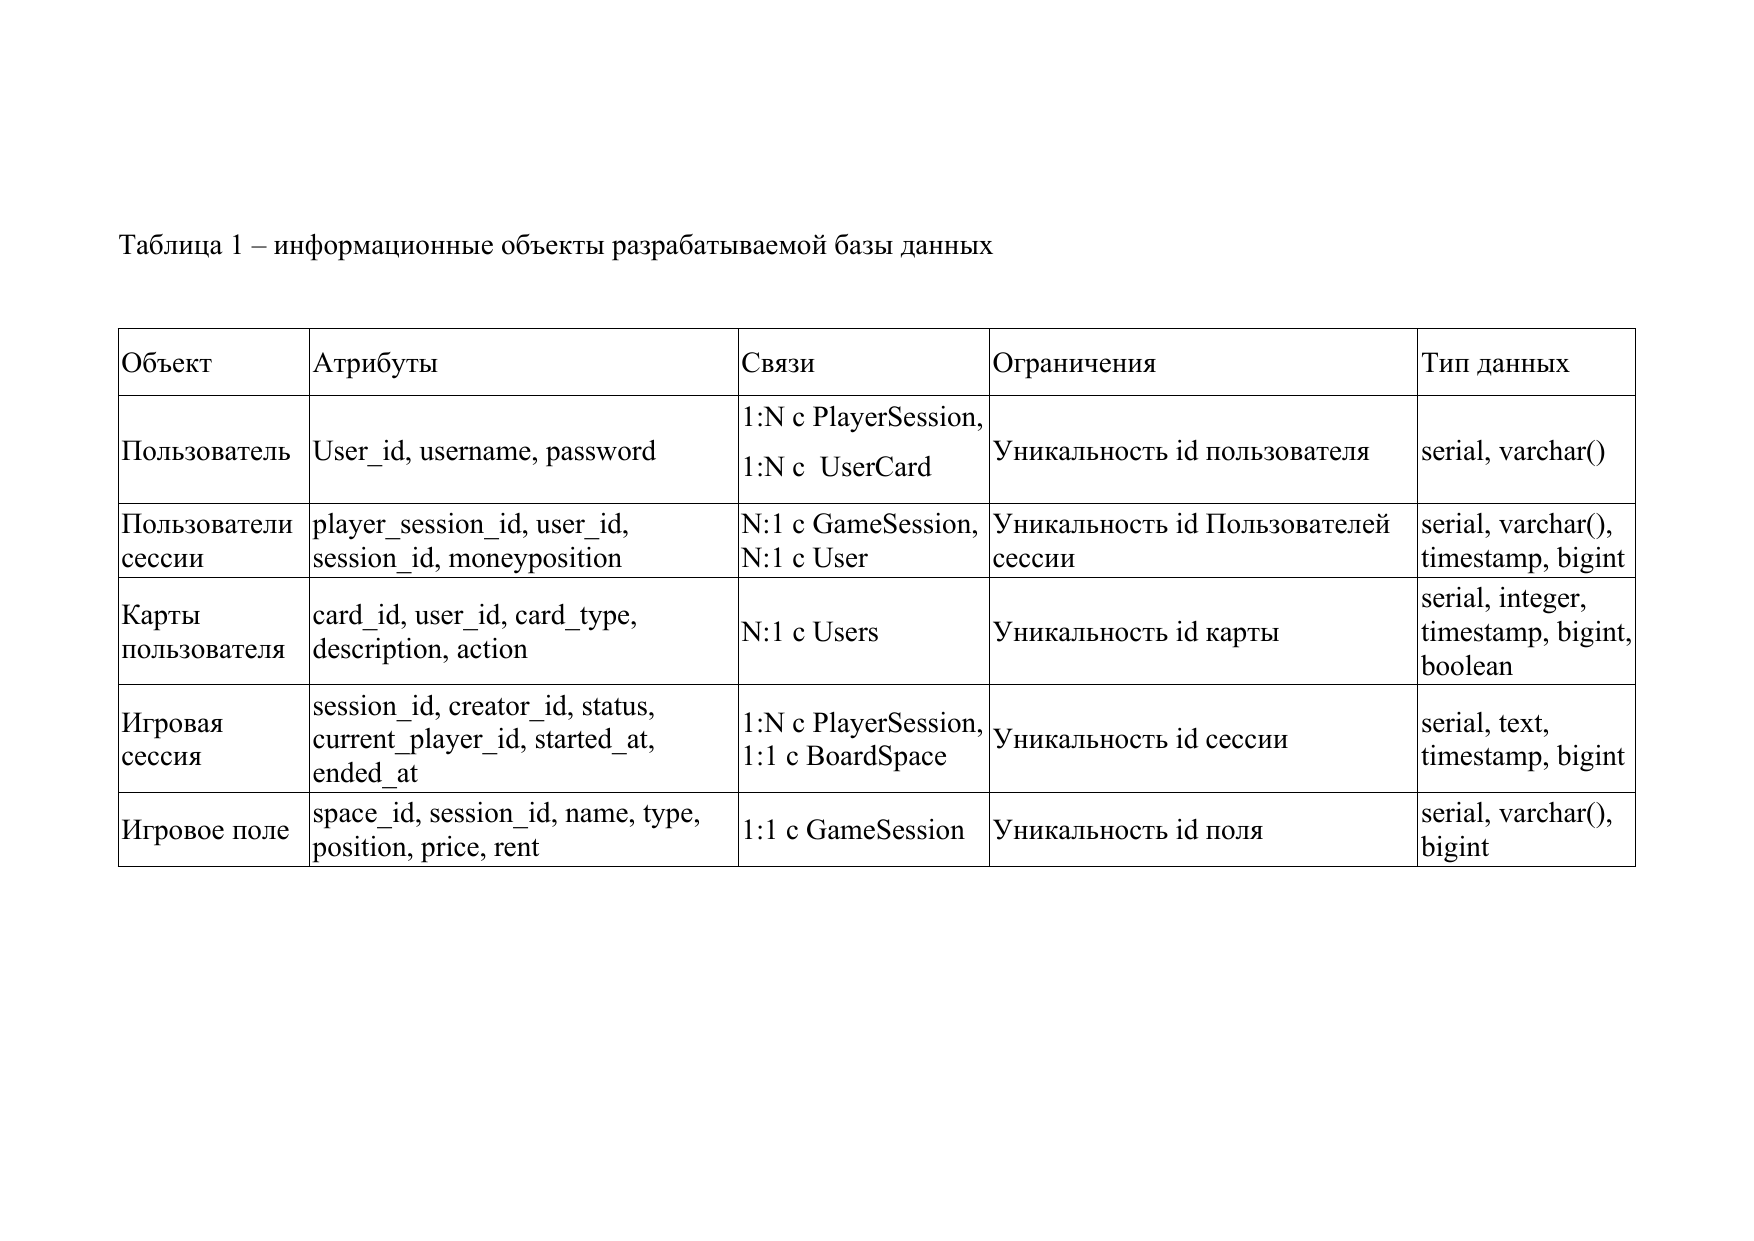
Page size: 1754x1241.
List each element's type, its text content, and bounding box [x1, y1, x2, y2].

table_cell 1:1 c GameSession [739, 793, 989, 866]
table_cell N:1 с Users [739, 578, 989, 684]
table_cell session_id, creator_id, status, current_player_id, started_at, ended_at [310, 685, 738, 792]
table_cell serial, varchar() [1418, 396, 1635, 503]
table_cell N:1 c GameSession, N:1 c User [739, 504, 989, 577]
table_header Связи [739, 329, 989, 395]
table_cell Пользователь [119, 396, 309, 503]
table_cell Карты пользователя [119, 578, 309, 684]
table_cell Уникальность id сессии [990, 685, 1417, 792]
table_cell Уникальность id пользователя [990, 396, 1417, 503]
table_cell 1:N c PlayerSession, 1:1 c BoardSpace [739, 685, 989, 792]
table_cell Уникальность id карты [990, 578, 1417, 684]
table_cell Уникальность id Пользователей сессии [990, 504, 1417, 577]
table_cell serial, varchar(), timestamp, bigint [1418, 504, 1635, 577]
table_cell Пользователи сессии [119, 504, 309, 577]
table_header Тип данных [1418, 329, 1635, 395]
table_cell Игровое поле [119, 793, 309, 866]
table_header Объект [119, 329, 309, 395]
table_cell serial, text, timestamp, bigint [1418, 685, 1635, 792]
table_header Атрибуты [310, 329, 738, 395]
table_cell Игровая сессия [119, 685, 309, 792]
table_cell User_id, username, password [310, 396, 738, 503]
table_cell 1:N c PlayerSession, 1:N c UserCard [739, 396, 989, 503]
text Таблица 1 – информационные объекты разрабатываемой базы данных [118, 227, 1636, 261]
table_cell card_id, user_id, card_type, description, action [310, 578, 738, 684]
table_header Ограничения [990, 329, 1417, 395]
table_cell Уникальность id поля [990, 793, 1417, 866]
table_cell serial, integer, timestamp, bigint, boolean [1418, 578, 1635, 684]
table_cell space_id, session_id, name, type, position, price, rent [310, 793, 738, 866]
table_cell serial, varchar(), bigint [1418, 793, 1635, 866]
table_cell player_session_id, user_id, session_id, moneyposition [310, 504, 738, 577]
